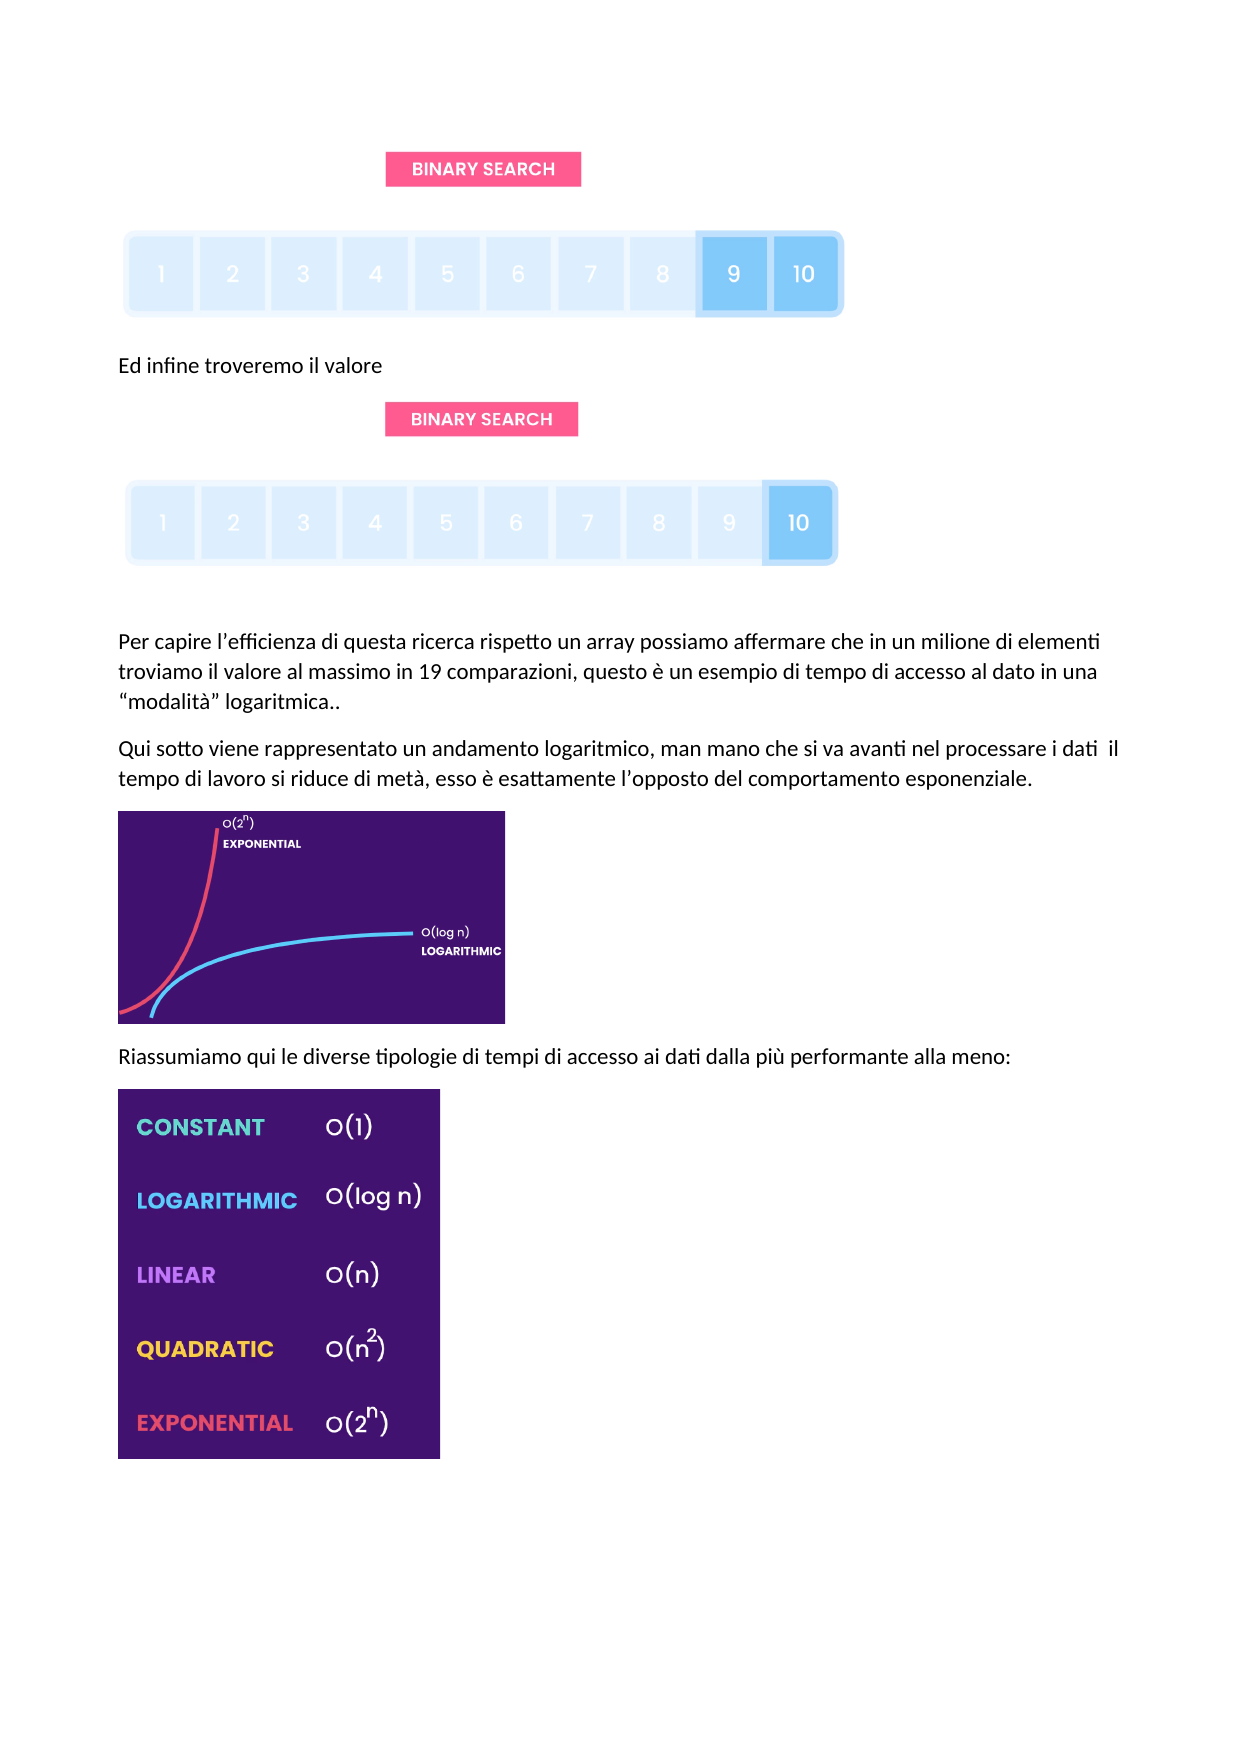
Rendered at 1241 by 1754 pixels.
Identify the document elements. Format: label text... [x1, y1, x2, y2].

text Ed infine troveremo il valore [118, 352, 1122, 380]
text Riassumiamo qui le diverse tipologie di tempi di accesso ai dati dalla più performante alla meno: [118, 1042, 1122, 1070]
text Per capire l’efficienza di questa ricerca rispetto un array possiamo affermare che in un milione di elementi troviamo il valore al massimo in 19 comparazioni, questo è un esempio di tempo di accesso al dato in una “modalità” logaritmica.. [118, 627, 1122, 715]
picture [118, 811, 506, 1024]
picture [118, 398, 851, 608]
picture [118, 1089, 440, 1459]
text Qui sotto viene rappresentato un andamento logaritmico, man mano che si va avanti nel processare i dati il tempo di lavoro si riduce di metà, esso è esattamente l’opposto del comportamento esponenziale. [118, 734, 1122, 792]
picture [118, 147, 861, 333]
